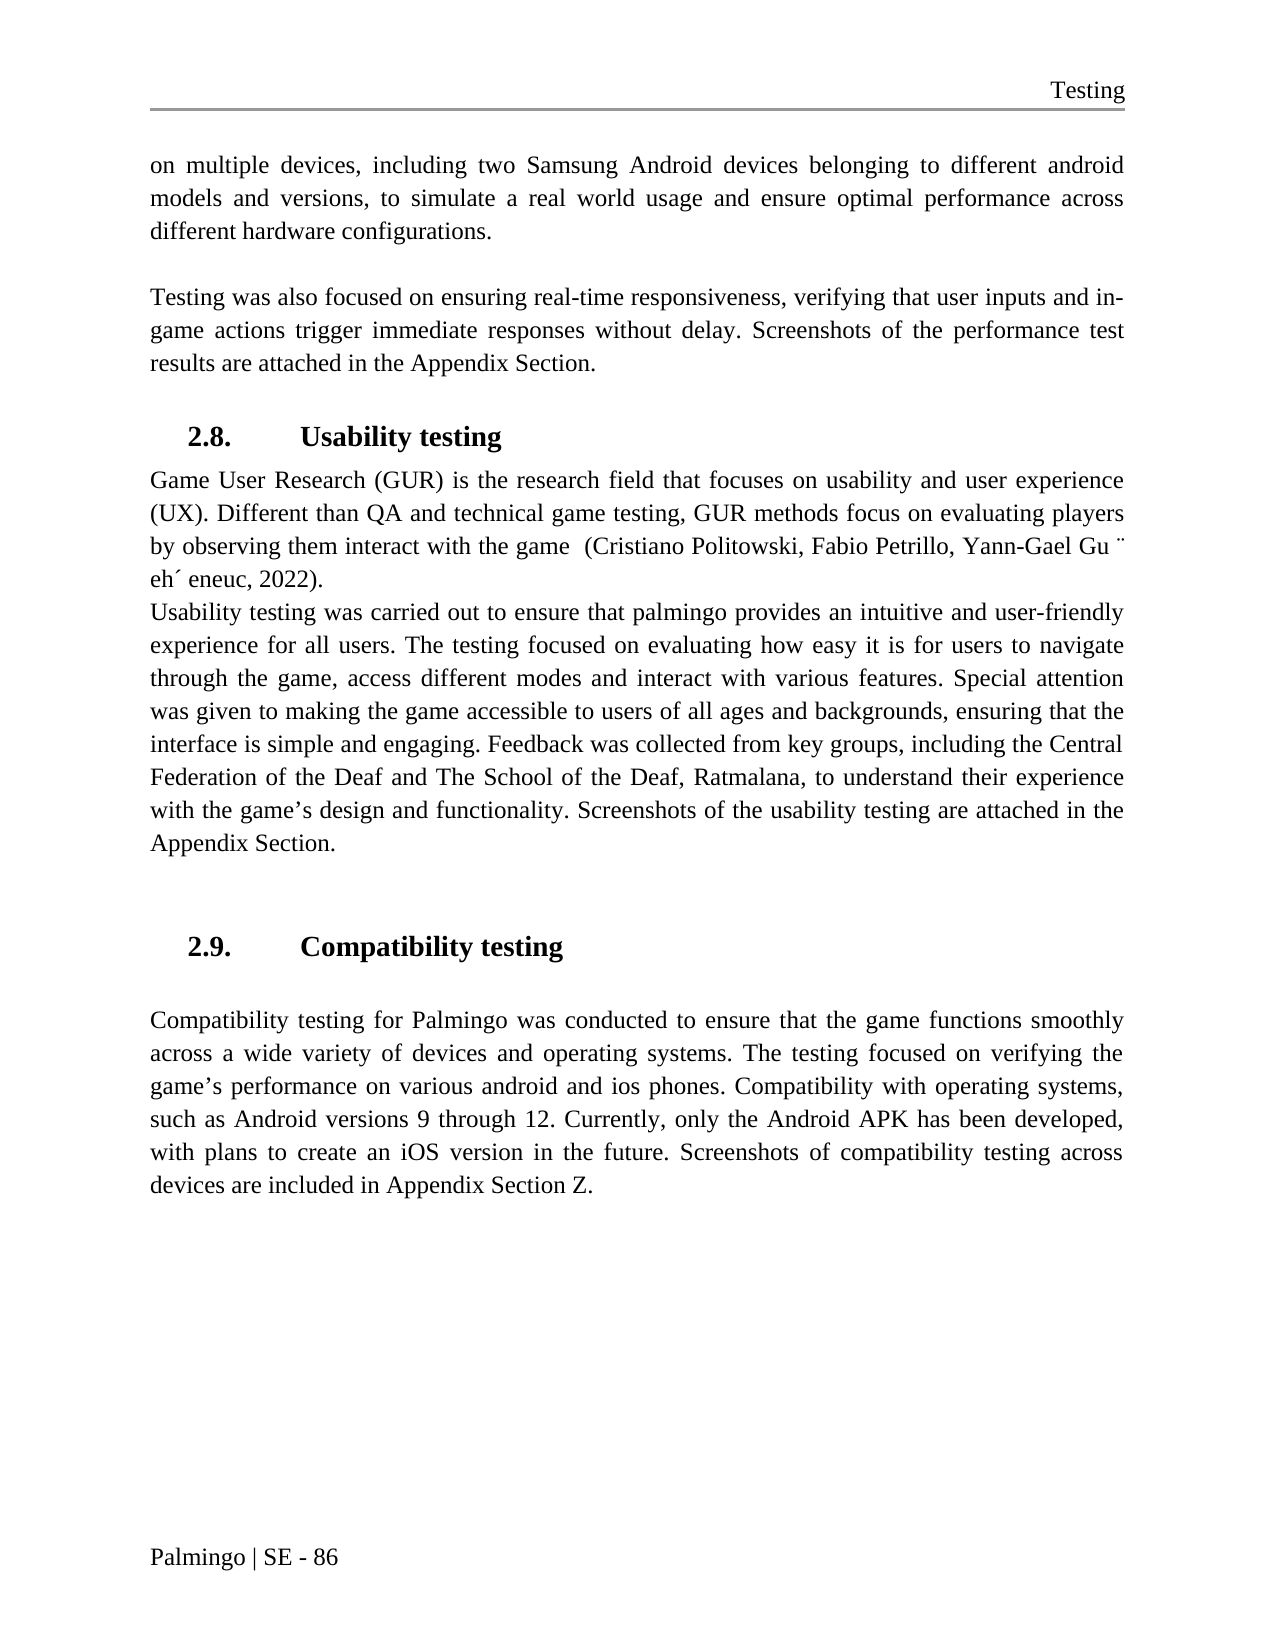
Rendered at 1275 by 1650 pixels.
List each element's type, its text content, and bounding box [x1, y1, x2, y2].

text Game User Research (GUR) is the research field that focuses on usability and user experience (UX). Different than QA and technical game testing, GUR methods focus on evaluating players by observing them interact with the game (Cristiano Politowski, Fabio Petrillo, Yann-Gael Gu ¨ eh´ eneuc, 2022). [150, 465, 1125, 592]
subtitle Usability testing [187, 419, 1125, 452]
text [150, 150, 1125, 245]
text Usability testing was carried out to ensure that palmingo provides an intuitive and user-friendly experience for all users. The testing focused on evaluating how easy it is for users to navigate through the game, access different modes and interact with various features. Special attention was given to making the game accessible to users of all ages and backgrounds, ensuring that the interface is simple and engaging. Feedback was collected from key groups, including the Central Federation of the Deaf and The School of the Deaf, Ratmalana, to understand their experience with the game’s design and functionality. Screenshots of the usability testing are attached in the Appendix Section. [150, 597, 1125, 857]
text Testing was also focused on ensuring real-time responsiveness, verifying that user inputs and in-game actions trigger immediate responses without delay. Screenshots of the performance test results are attached in the Appendix Section. [150, 282, 1125, 377]
text Compatibility testing for Palmingo was conducted to ensure that the game functions smoothly across a wide variety of devices and operating systems. The testing focused on verifying the game’s performance on various android and ios phones. Compatibility with operating systems, such as Android versions 9 through 12. Currently, only the Android APK has been developed, with plans to create an iOS version in the future. Screenshots of compatibility testing across devices are included in Appendix Section Z. [150, 1005, 1125, 1199]
subtitle Compatibility testing [187, 929, 1125, 962]
